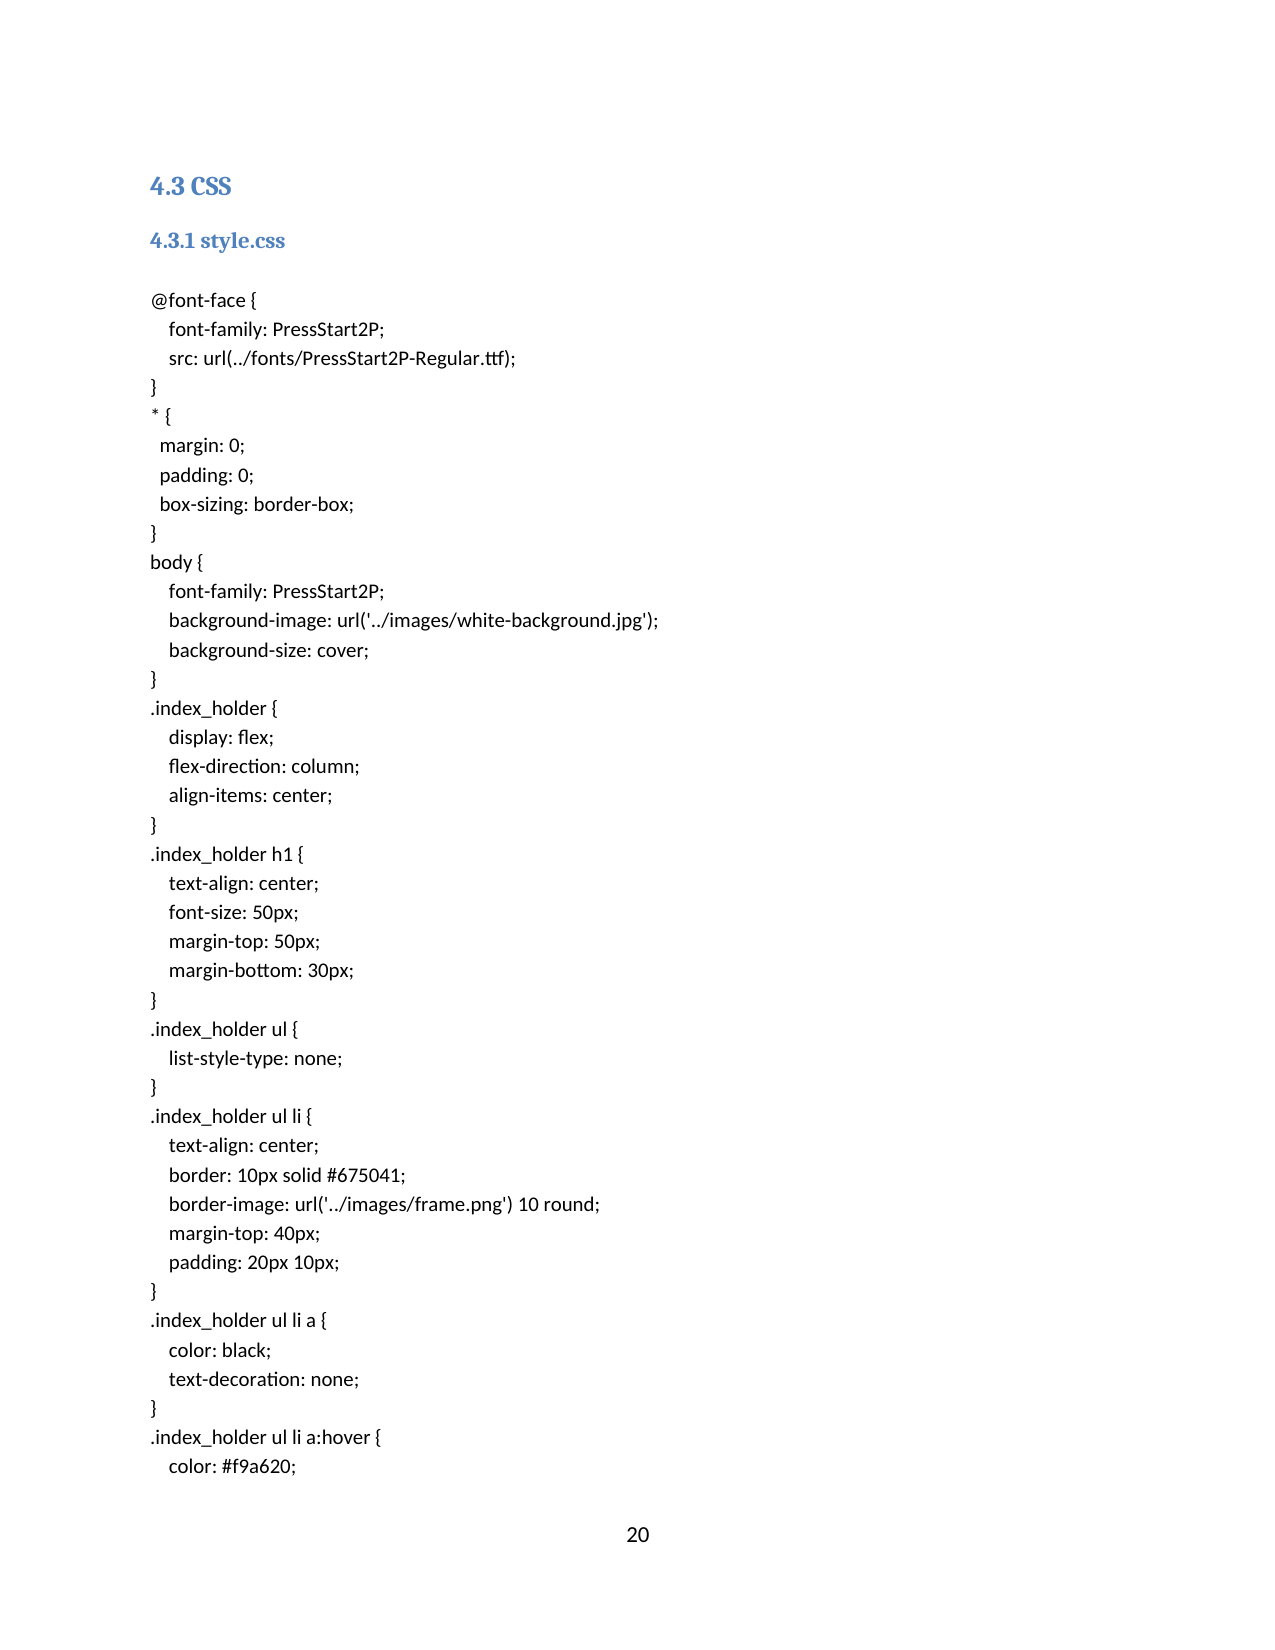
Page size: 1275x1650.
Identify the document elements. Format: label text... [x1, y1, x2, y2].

text .index_holder h1 { [150, 841, 1125, 866]
text border-image: url('../images/frame.png') 10 round; [150, 1191, 1125, 1216]
text display: flex; [150, 724, 1125, 750]
text src: url(../fonts/PressStart2P-Regular.ttf); [150, 345, 1125, 371]
text * { [150, 403, 1125, 429]
text list-style-type: none; [150, 1045, 1125, 1071]
text margin-top: 50px; [150, 928, 1125, 954]
text flex-direction: column; [150, 753, 1125, 779]
text body { [150, 549, 1125, 575]
text padding: 20px 10px; [150, 1249, 1125, 1275]
text padding: 0; [150, 462, 1125, 487]
text color: black; [150, 1337, 1125, 1362]
subtitle 4.3 CSS [150, 171, 1125, 202]
text } [150, 1074, 1125, 1100]
text } [150, 520, 1125, 546]
text font-size: 50px; [150, 899, 1125, 925]
text } [150, 1395, 1125, 1421]
text border: 10px solid #675041; [150, 1162, 1125, 1187]
text @font-face { [150, 287, 1125, 312]
subtitle 4.3.1 style.css [150, 227, 1125, 254]
text } [150, 1278, 1125, 1304]
text .index_holder ul li a { [150, 1308, 1125, 1333]
text background-size: cover; [150, 637, 1125, 662]
text } [150, 374, 1125, 400]
text color: #f9a620; [150, 1453, 1125, 1479]
text text-align: center; [150, 870, 1125, 896]
text margin: 0; [150, 433, 1125, 458]
text .index_holder ul { [150, 1016, 1125, 1041]
text align-items: center; [150, 783, 1125, 808]
text } [150, 987, 1125, 1012]
text .index_holder { [150, 695, 1125, 721]
text text-align: center; [150, 1133, 1125, 1158]
text margin-top: 40px; [150, 1220, 1125, 1246]
text background-image: url('../images/white-background.jpg'); [150, 608, 1125, 633]
text } [150, 666, 1125, 691]
text font-family: PressStart2P; [150, 578, 1125, 604]
text font-family: PressStart2P; [150, 316, 1125, 341]
text box-sizing: border-box; [150, 491, 1125, 516]
text text-decoration: none; [150, 1366, 1125, 1391]
text .index_holder ul li a:hover { [150, 1424, 1125, 1450]
text margin-bottom: 30px; [150, 958, 1125, 983]
text } [150, 812, 1125, 837]
text .index_holder ul li { [150, 1103, 1125, 1129]
